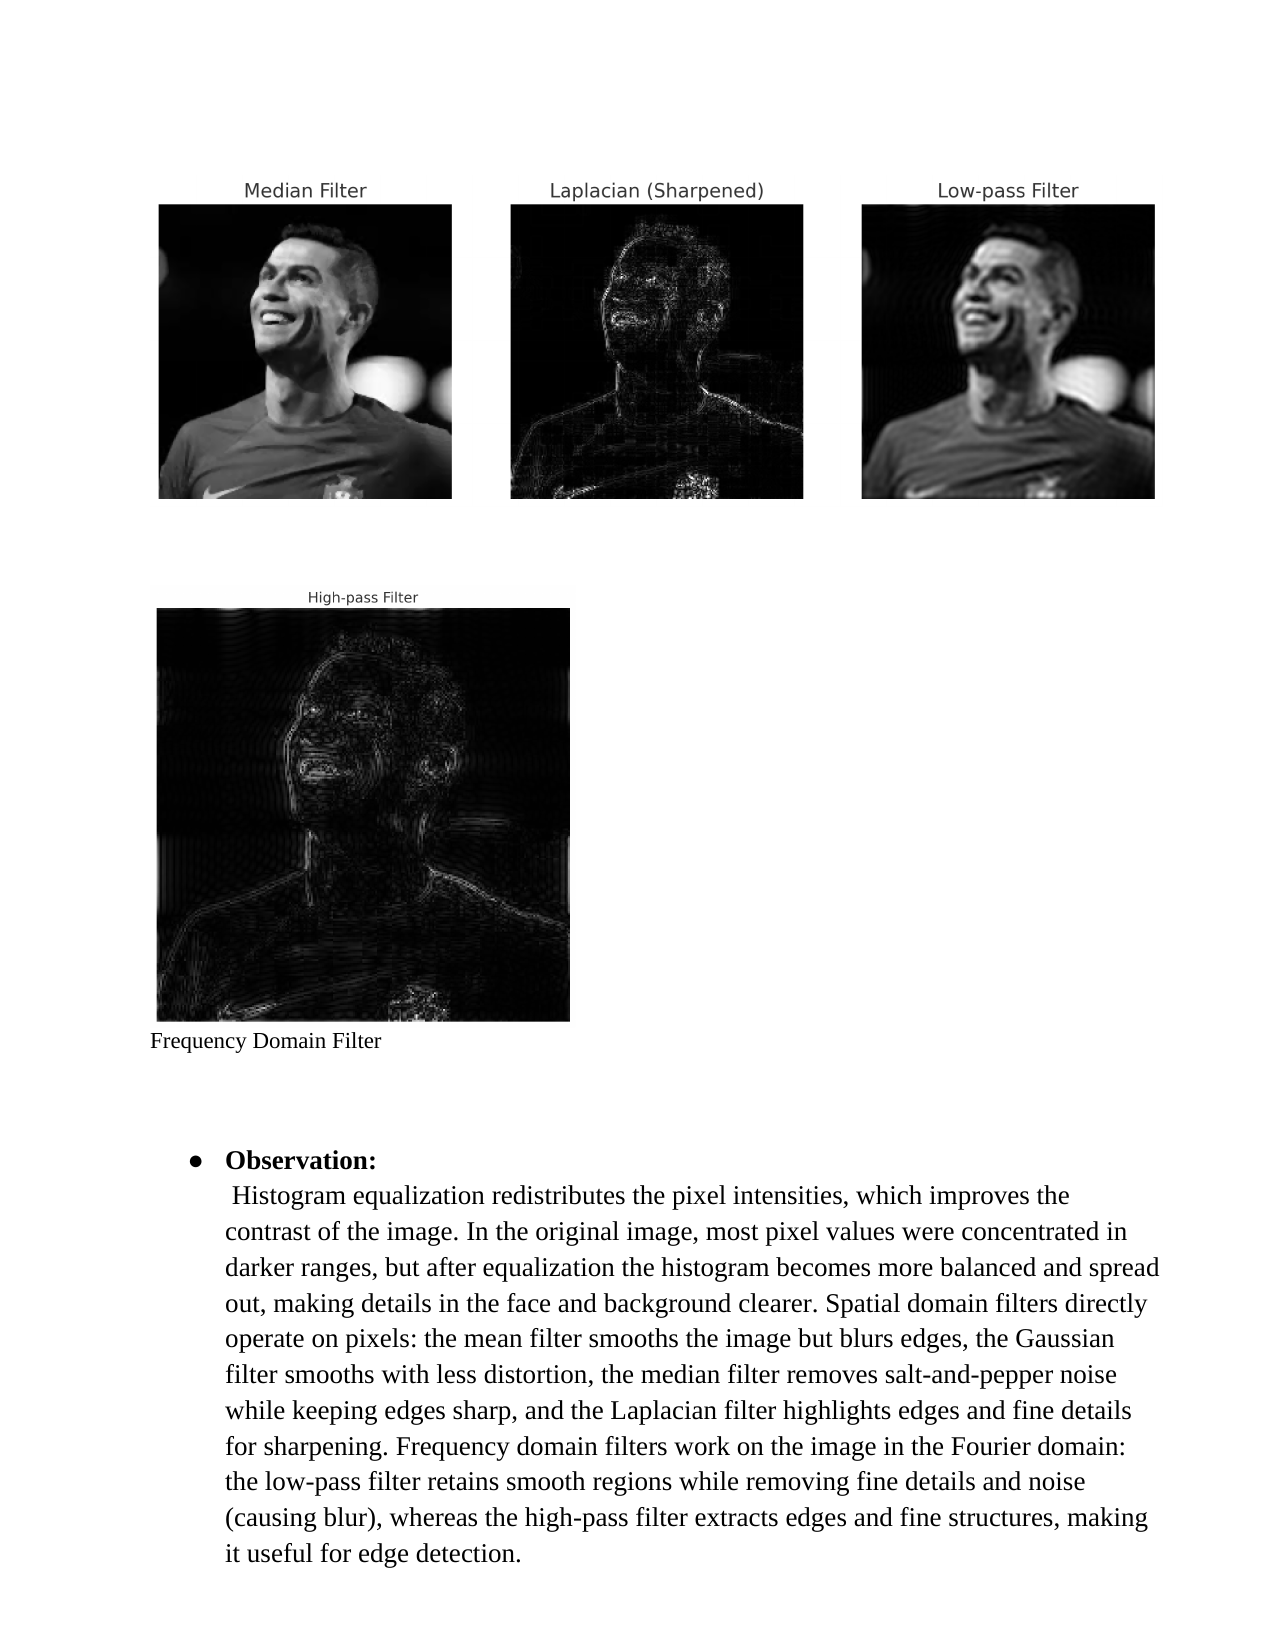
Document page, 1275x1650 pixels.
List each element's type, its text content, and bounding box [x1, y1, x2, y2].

list Observation: Histogram equalization redistributes the pixel intensities, which improves the contrast of the image. In the original image, most pixel values were concentrated in darker ranges, but after equalization the histogram becomes more balanced and spread out, making details in the face and background clearer. Spatial domain filters directly operate on pixels: the mean filter smooths the image but blurs edges, the Gaussian filter smooths with less distortion, the median filter removes salt-and-pepper noise while keeping edges sharp, and the Laplacian filter highlights edges and fine details for sharpening. Frequency domain filters work on the image in the Fourier domain: the low-pass filter retains smooth regions while removing fine details and noise (causing blur), whereas the high-pass filter extracts edges and fine structures, making it useful for edge detection. [187, 1144, 1162, 1568]
picture [150, 585, 576, 1028]
picture [150, 175, 1163, 507]
text Frequency Domain Filter [150, 1027, 1162, 1054]
